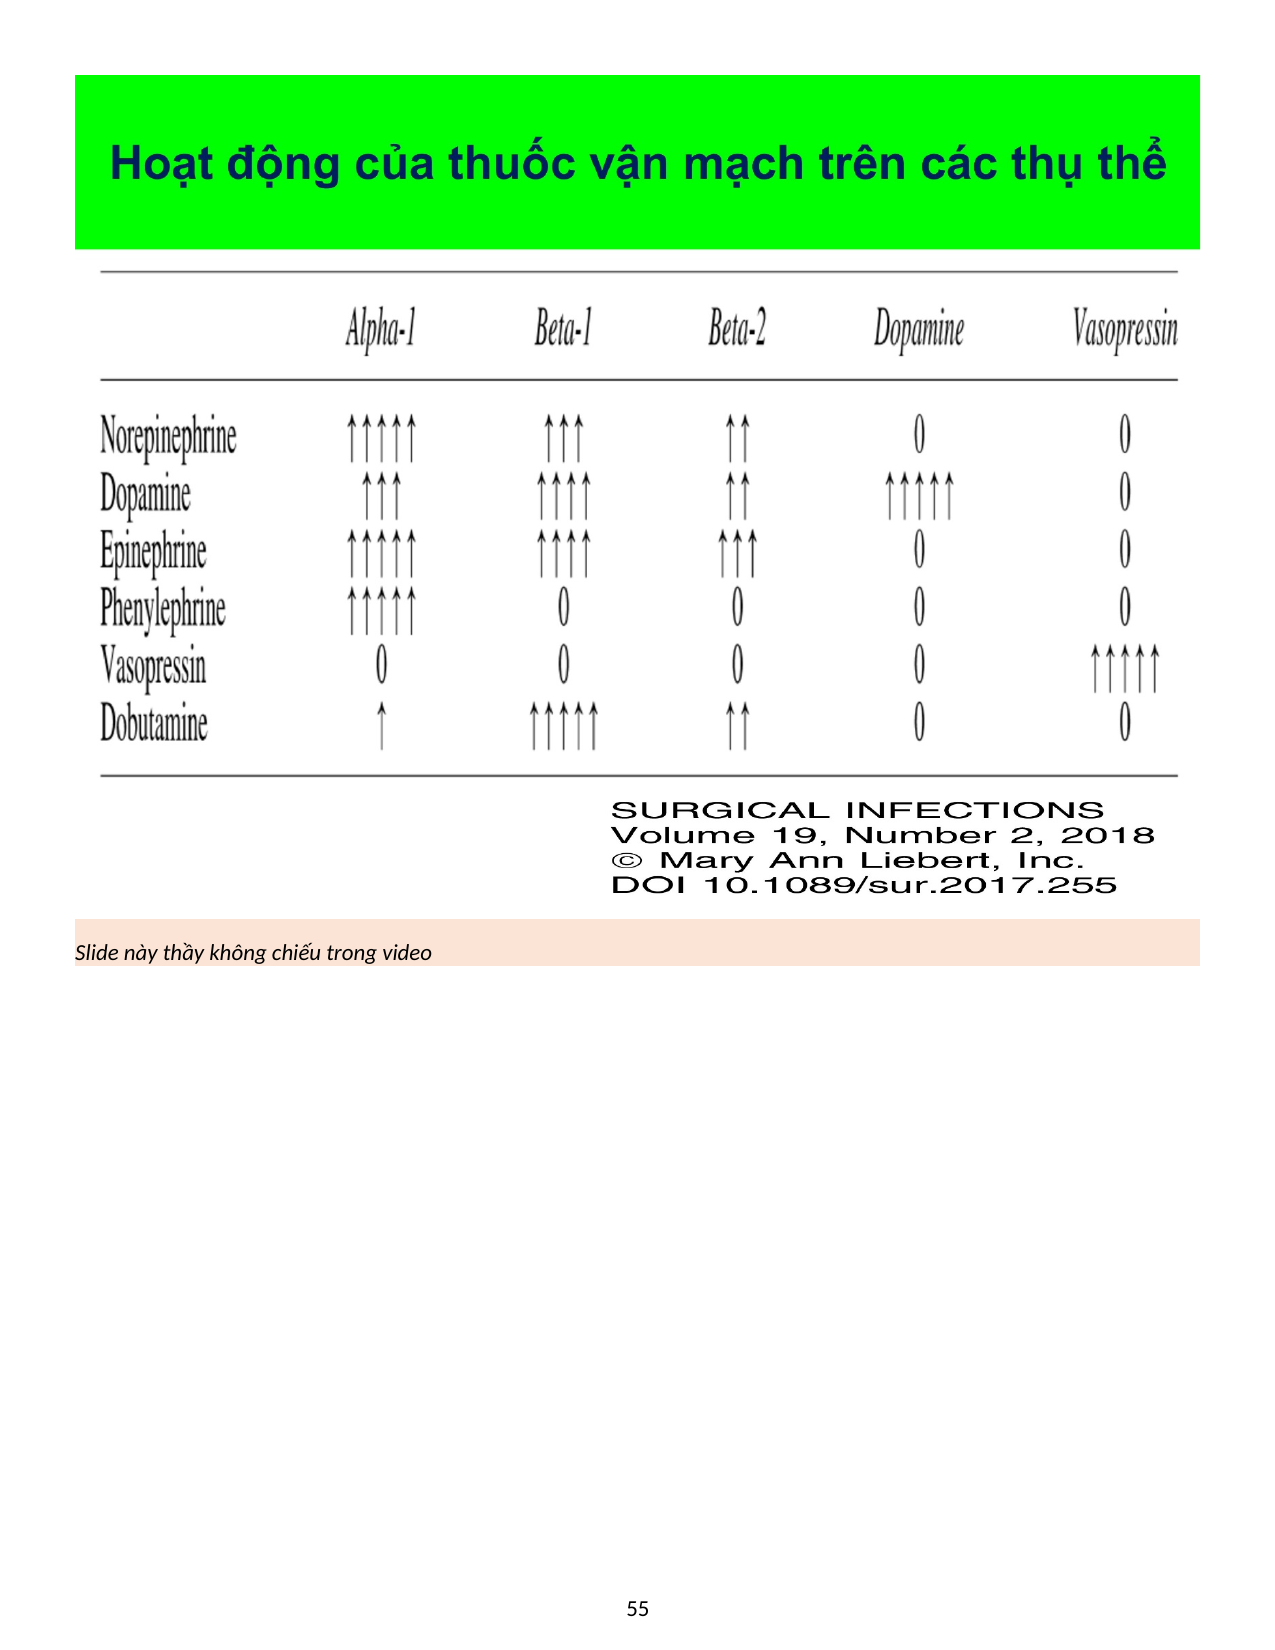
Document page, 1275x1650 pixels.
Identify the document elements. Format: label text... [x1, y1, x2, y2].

picture [75, 75, 1200, 919]
text Slide này thầy không chiếu trong video [75, 938, 1200, 966]
